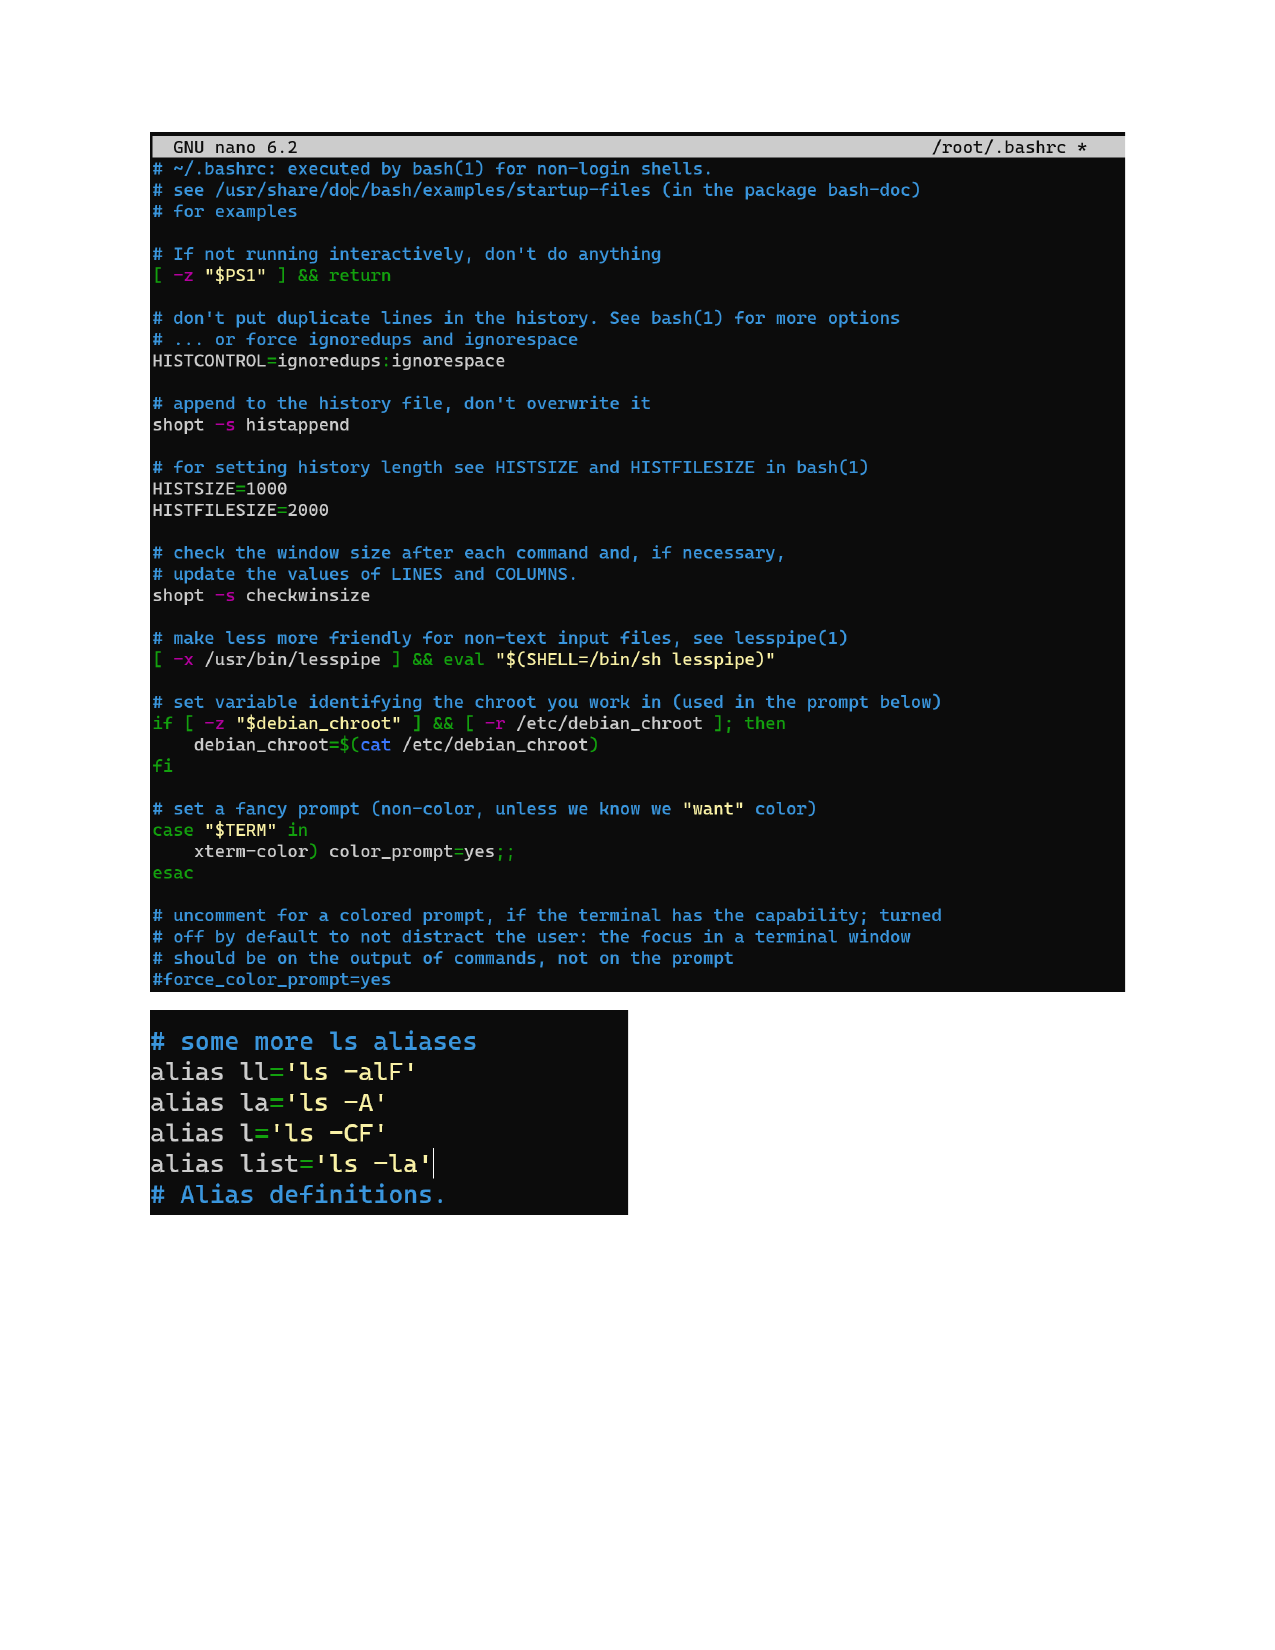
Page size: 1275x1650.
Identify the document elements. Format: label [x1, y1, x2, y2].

picture [150, 132, 1125, 992]
picture [150, 1010, 629, 1215]
